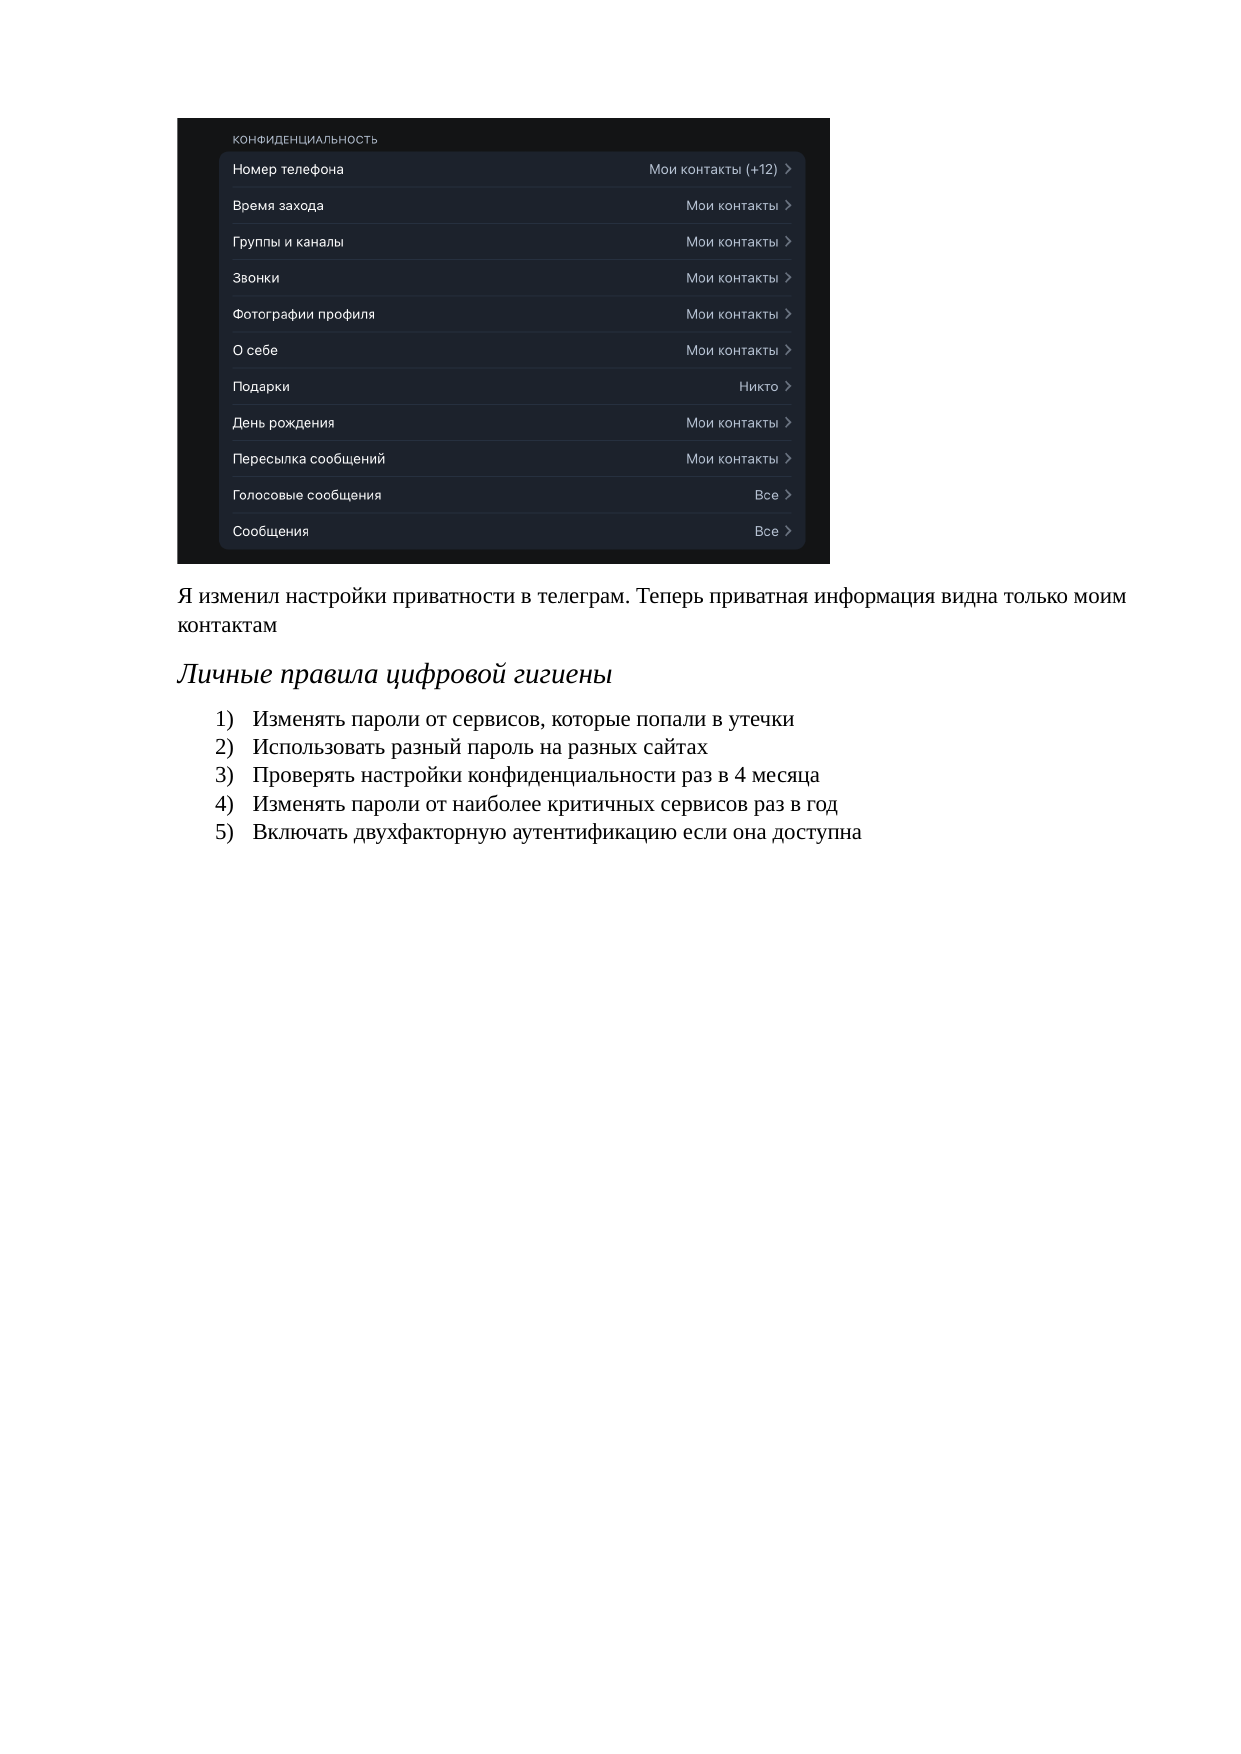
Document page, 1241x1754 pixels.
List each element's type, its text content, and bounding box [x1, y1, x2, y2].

list Включать двухфакторную аутентификацию если она доступна [215, 818, 1152, 845]
picture [177, 118, 830, 564]
subtitle Личные правила цифровой гигиены [177, 656, 1152, 689]
list Использовать разный пароль на разных сайтах [215, 733, 1152, 759]
list Проверять настройки конфиденциальности раз в 4 месяца [215, 761, 1152, 788]
list Изменять пароли от наиболее критичных сервисов раз в год [215, 790, 1152, 816]
list Изменять пароли от сервисов, которые попали в утечки [215, 704, 1152, 731]
text Я изменил настройки приватности в телеграм. Теперь приватная информация видна только моим контактам [177, 582, 1152, 637]
